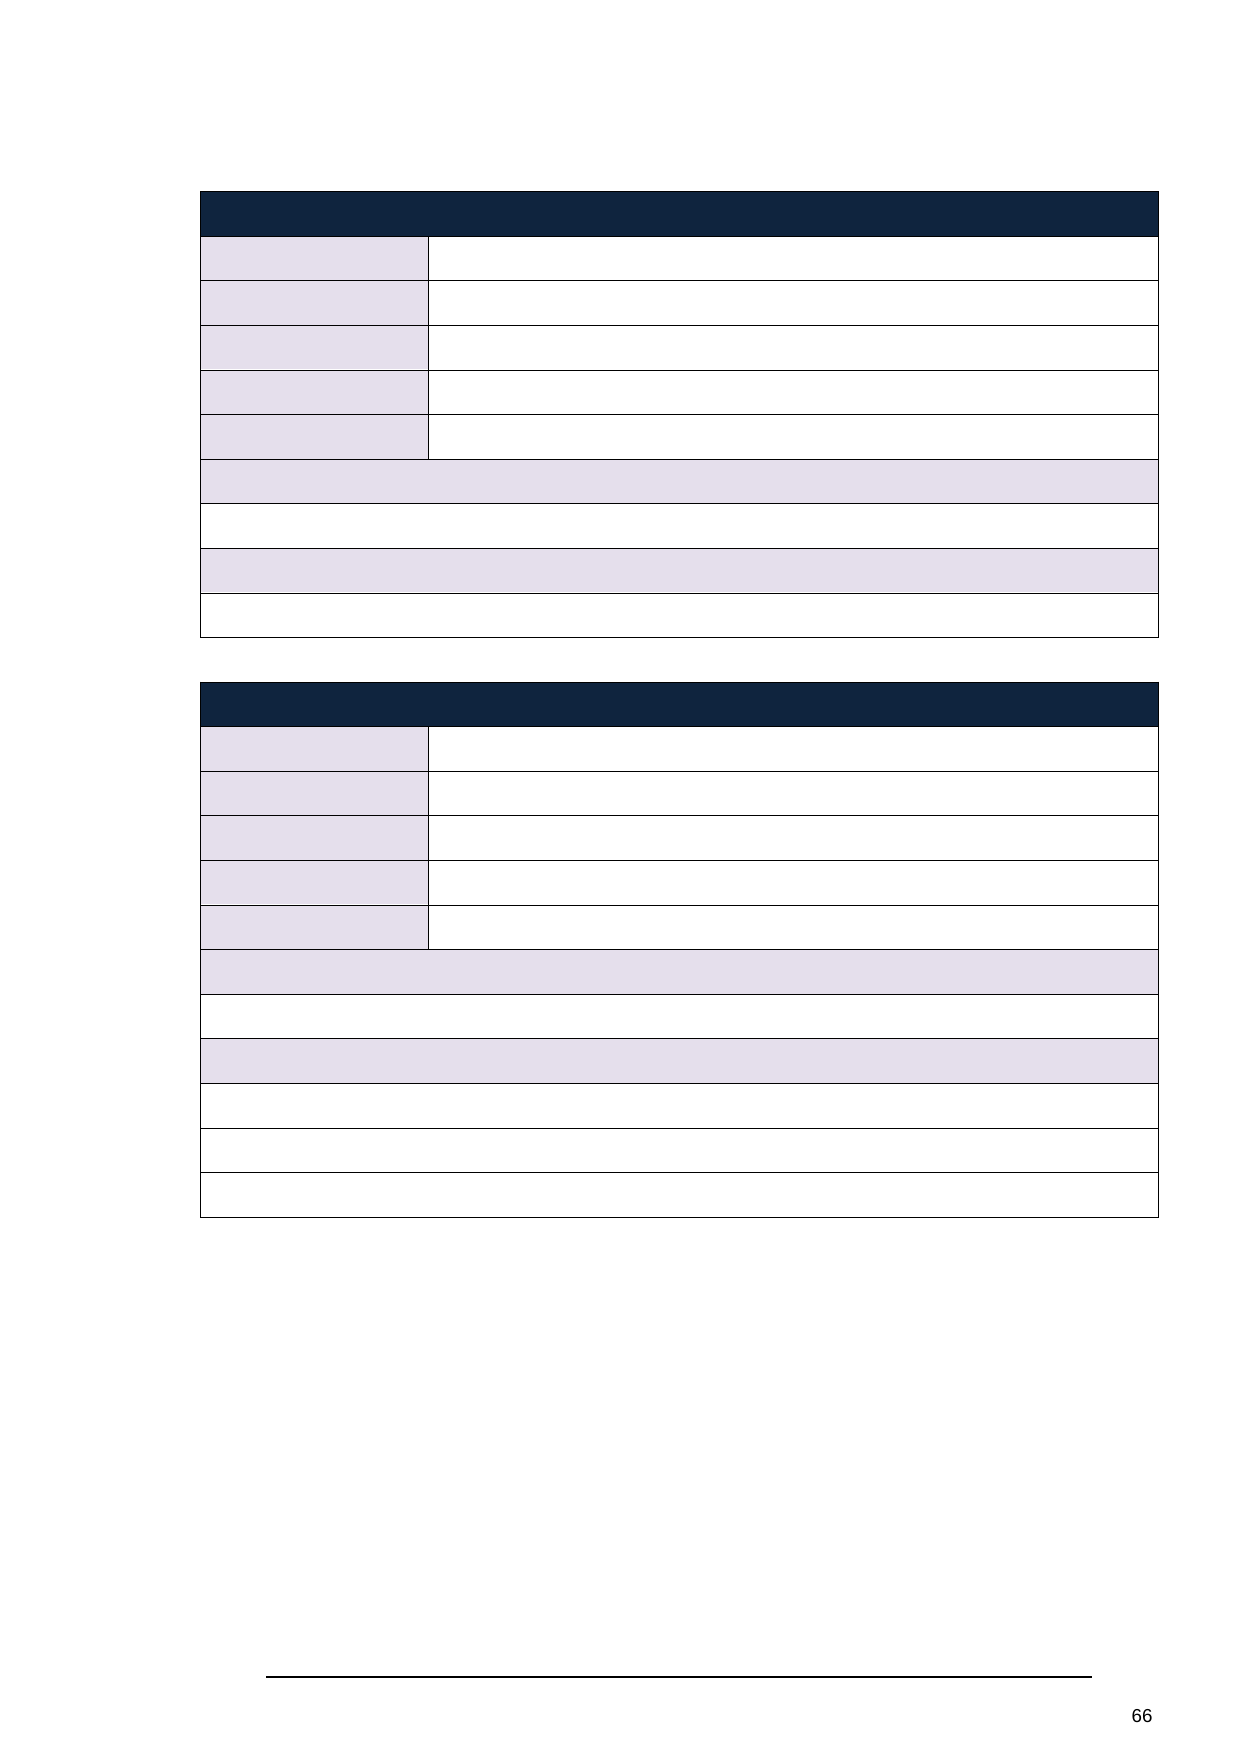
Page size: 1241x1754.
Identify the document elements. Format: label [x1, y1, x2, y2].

table_cell [429, 237, 1158, 280]
table_cell [201, 326, 428, 369]
table_cell [201, 1084, 1158, 1127]
table_cell [201, 772, 428, 815]
table_cell [429, 816, 1158, 860]
table_cell [201, 594, 1158, 637]
table_header [201, 683, 1158, 726]
table_cell [201, 816, 428, 860]
table_cell [201, 1173, 1158, 1217]
table_cell [429, 281, 1158, 325]
table_cell [201, 460, 1158, 503]
table_cell [201, 504, 1158, 548]
table_cell [201, 995, 1158, 1038]
table_cell [201, 861, 428, 904]
table_cell [201, 415, 428, 459]
table_cell [201, 281, 428, 325]
table_cell [201, 549, 1158, 592]
table_cell [201, 950, 1158, 994]
table_cell [429, 861, 1158, 904]
table_cell [201, 237, 428, 280]
table_header [201, 192, 1158, 236]
table_cell [429, 326, 1158, 369]
table_cell [429, 772, 1158, 815]
table_cell [429, 727, 1158, 771]
table_cell [429, 415, 1158, 459]
table_cell [429, 371, 1158, 414]
table_cell [201, 1039, 1158, 1083]
table_cell [201, 906, 428, 949]
table_cell [201, 1129, 1158, 1172]
table_cell [201, 371, 428, 414]
table_cell [201, 727, 428, 771]
table_cell [429, 906, 1158, 949]
